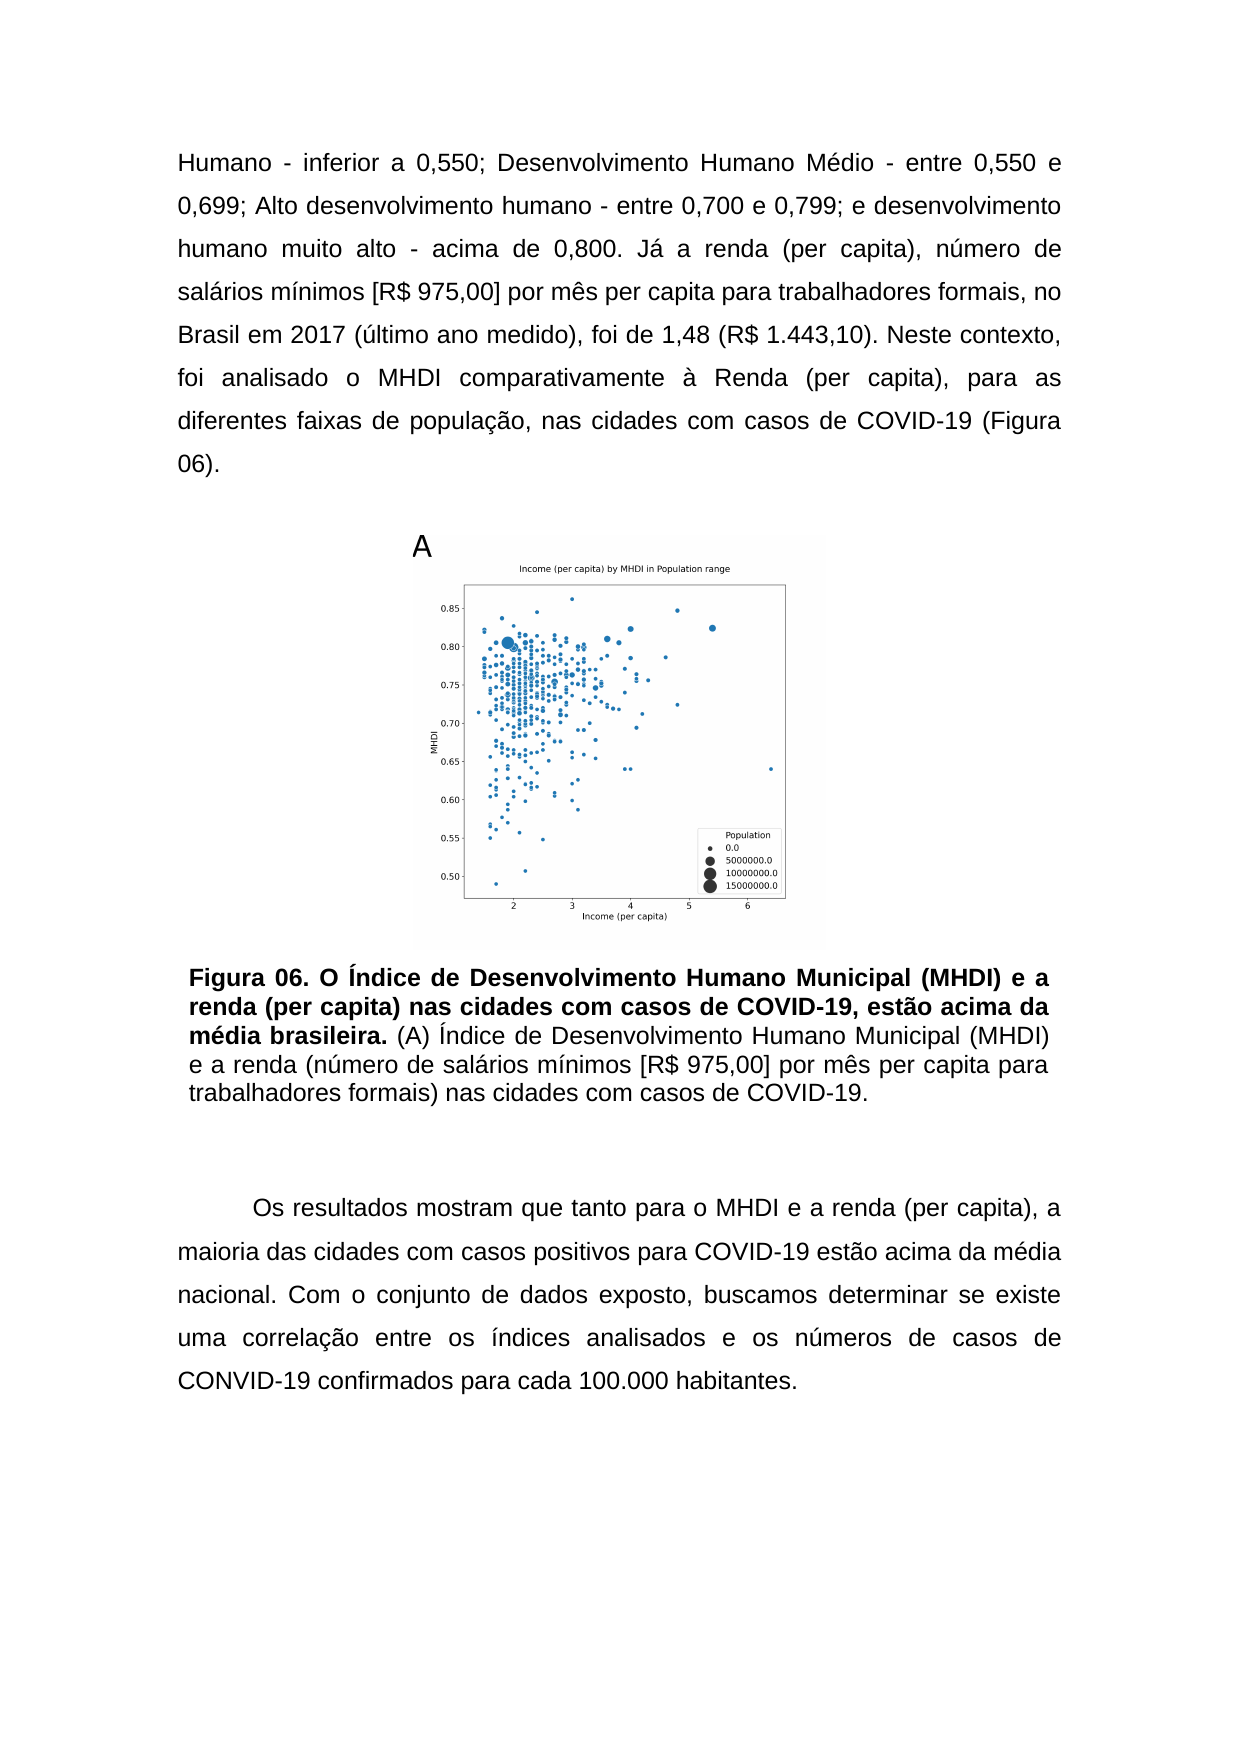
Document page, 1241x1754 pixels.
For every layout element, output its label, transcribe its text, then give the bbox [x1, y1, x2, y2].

table_header [177, 536, 1062, 963]
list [177, 148, 1063, 478]
list Os resultados mostram que tanto para o MHDI e a renda (per capita), a maioria das cidades com casos positivos para COVID-19 estão acima da média nacional. Com o conjunto de dados exposto, buscamos determinar se existe uma correlação entre os índices analisados e os números de casos de CONVID-19 confirmados para cada 100.000 habitantes. [177, 1193, 1063, 1395]
table_cell Figura 06. O Índice de Desenvolvimento Humano Municipal (MHDI) e a renda (per capita) nas cidades com casos de COVID-19, estão acima da média brasileira. (A) Índice de Desenvolvimento Humano Municipal (MHDI) e a renda (número de salários mínimos [R$ 975,00] por mês per capita para trabalhadores formais) nas cidades com casos de COVID-19. [177, 964, 1062, 1107]
picture [412, 535, 827, 950]
